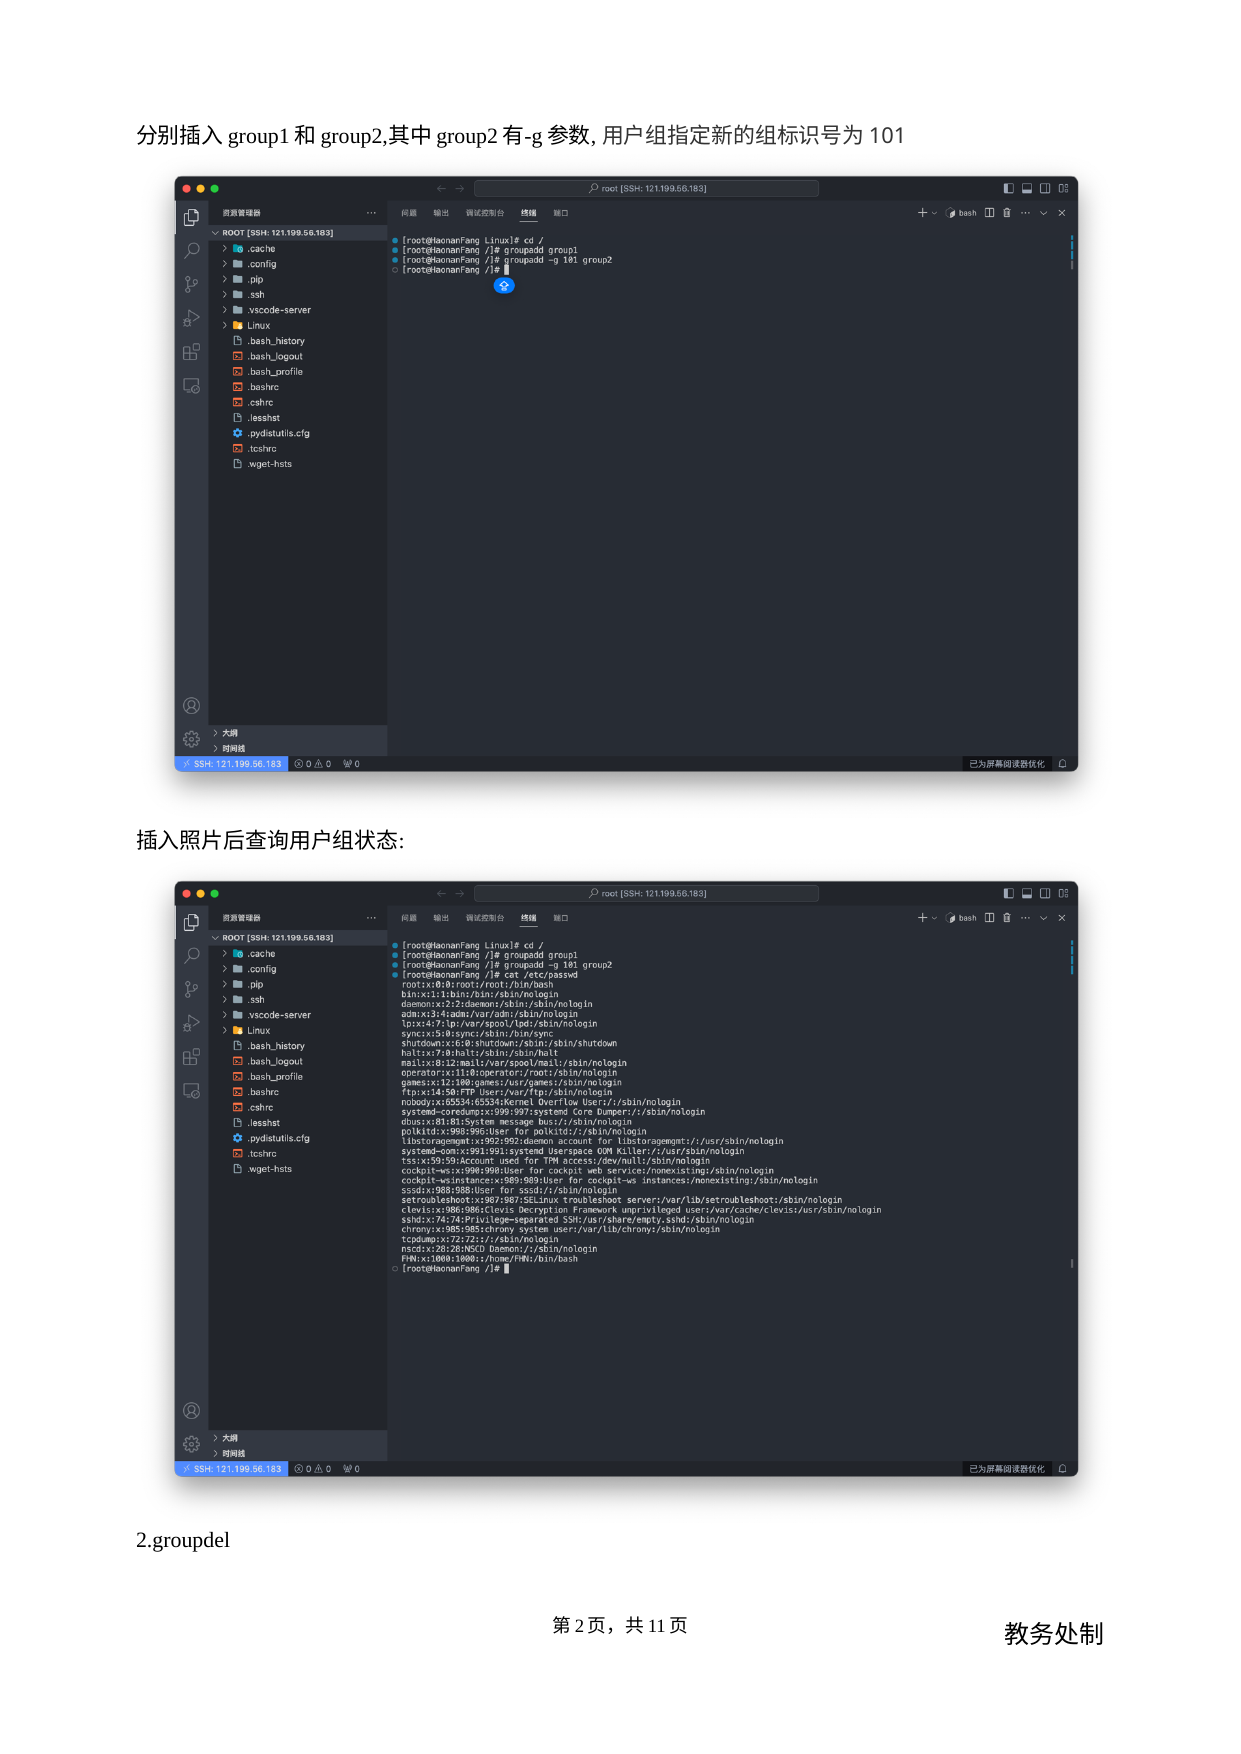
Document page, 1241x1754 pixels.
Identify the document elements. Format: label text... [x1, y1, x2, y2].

text 分别插入group1和group2,其中group2有-g参数, 用户组指定新的组标识号为101 [869, 118, 1104, 150]
picture [135, 150, 1117, 823]
picture [135, 854, 1117, 1528]
text 插入照片后查询用户组状态: [136, 823, 1104, 854]
text 2.groupdel [136, 1528, 1104, 1553]
text 分别插入group1和group2,其中group2有-g参数, 用户组指定新的组标识号为101 [136, 118, 602, 150]
